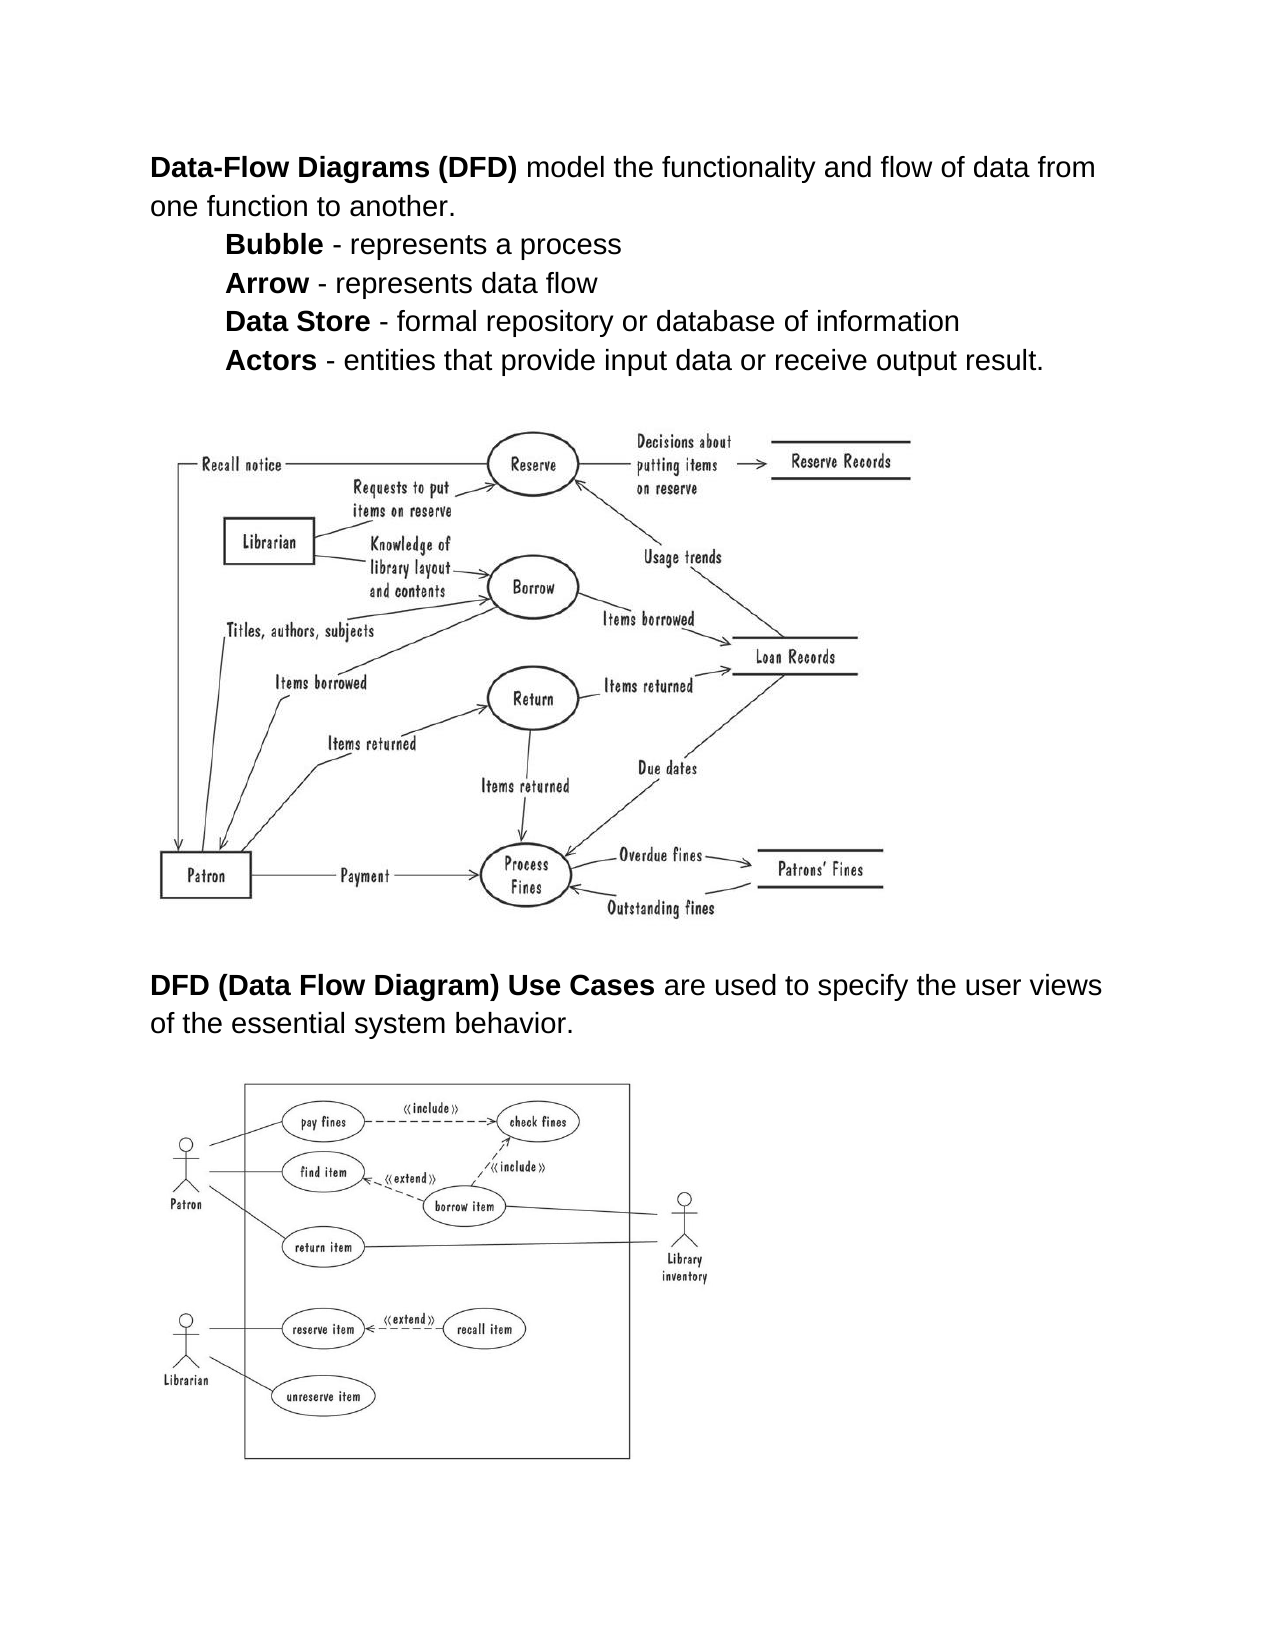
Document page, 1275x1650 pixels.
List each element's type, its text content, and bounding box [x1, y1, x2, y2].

text Arrow - represents data flow [150, 266, 1125, 299]
picture [150, 419, 918, 926]
picture [150, 1075, 714, 1463]
text Data Store - formal repository or database of information [150, 304, 1125, 338]
text Bubble - represents a process [150, 227, 1125, 261]
text Actors - entities that provide input data or receive output result. [150, 343, 1125, 376]
text DFD (Data Flow Diagram) Use Cases are used to specify the user views of the essential system behavior. [150, 968, 1125, 1040]
text Data-Flow Diagrams (DFD) model the functionality and flow of data from one function to another. [150, 150, 1125, 222]
